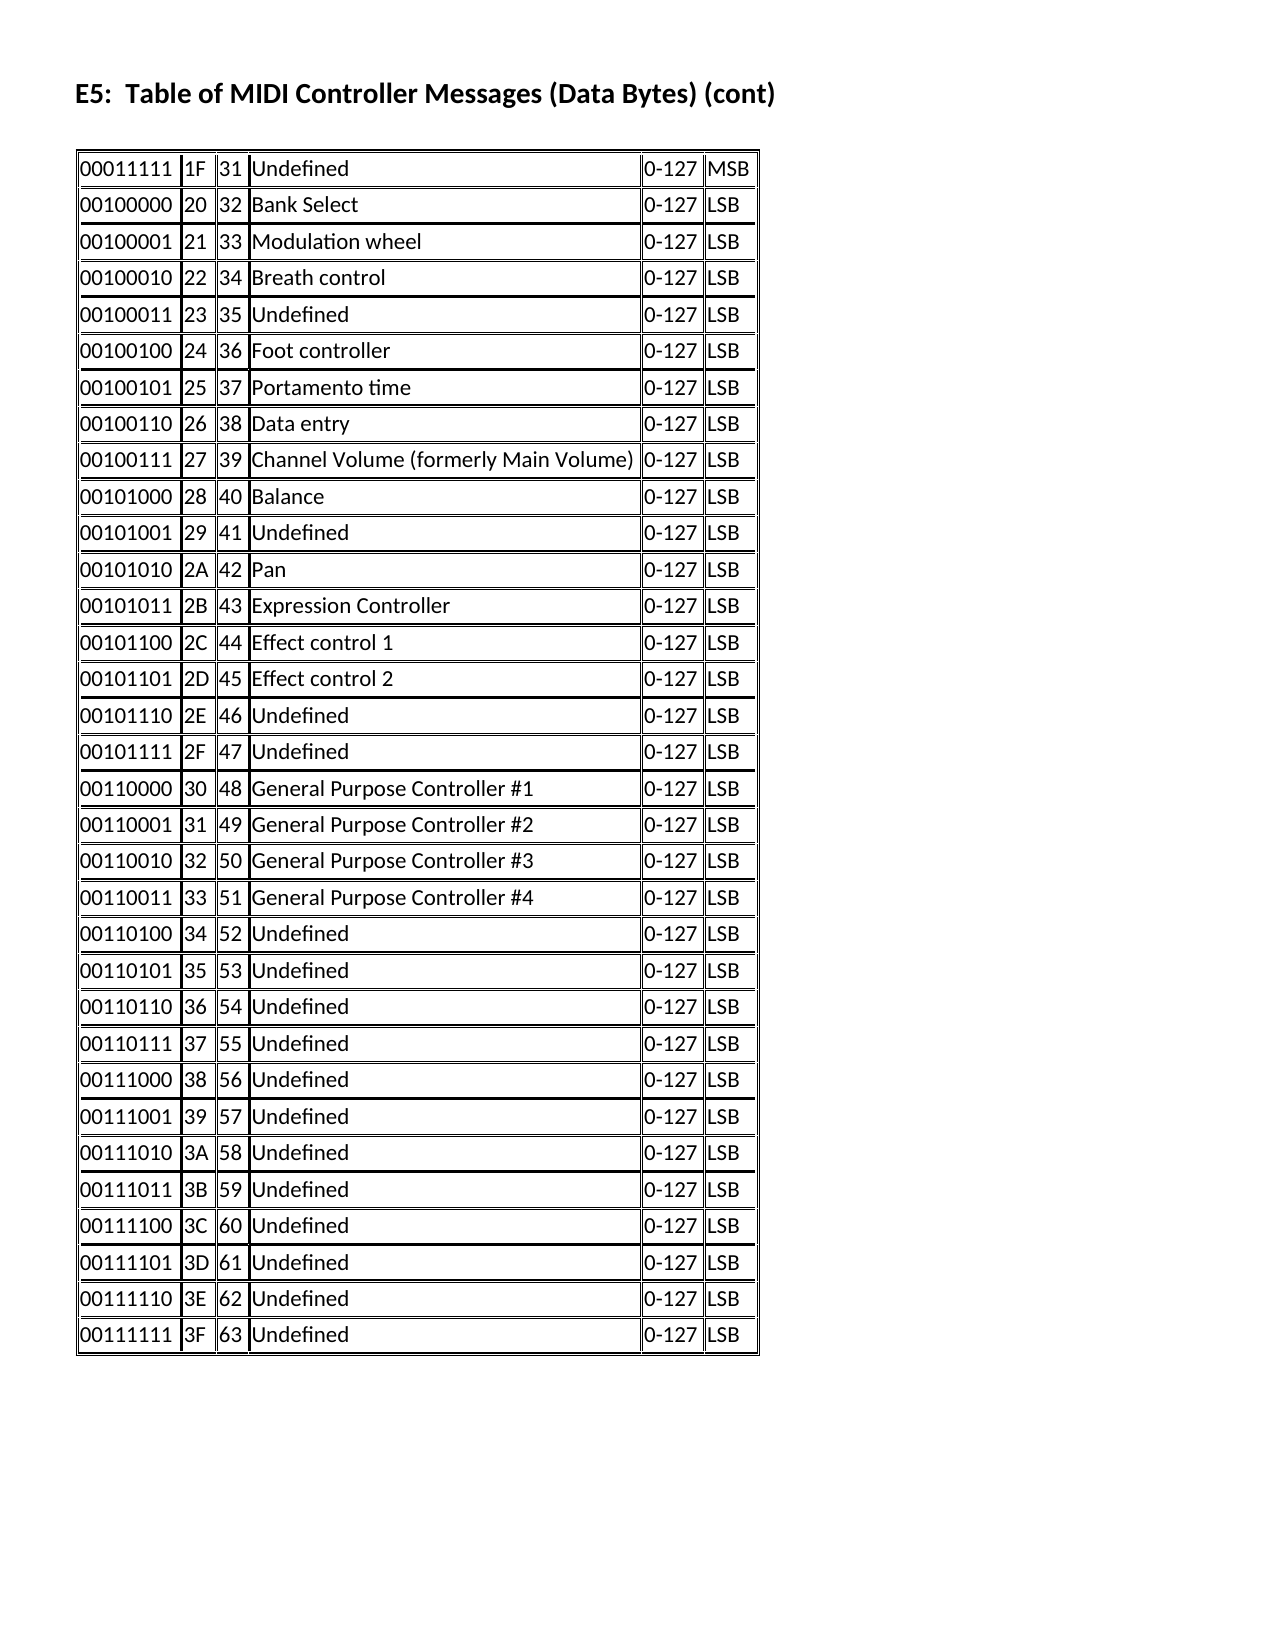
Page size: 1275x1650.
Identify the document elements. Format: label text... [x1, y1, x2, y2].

table_cell 00111000 [77, 1061, 181, 1097]
table_cell LSB [705, 915, 758, 951]
table_cell 33 [218, 225, 248, 258]
table_cell 00111110 [79, 1279, 180, 1316]
table_cell 0-127 [643, 1173, 703, 1206]
table_cell 0-127 [643, 1137, 703, 1170]
table_cell LSB [705, 1061, 758, 1097]
table_cell 0-127 [643, 554, 703, 587]
table_cell 0-127 [643, 1100, 703, 1133]
table_cell 0-127 [643, 1283, 703, 1316]
table_header 31 [216, 151, 249, 186]
table_cell 00110010 [77, 842, 181, 878]
table_cell 23 [183, 298, 215, 331]
table_cell 60 [218, 1210, 248, 1243]
table_cell LSB [706, 878, 757, 915]
table_cell LSB [705, 441, 758, 477]
table_cell 28 [183, 481, 215, 514]
table_cell 38 [183, 1064, 215, 1097]
table_cell Undefined [251, 298, 640, 331]
table_cell 32 [218, 189, 248, 222]
table_cell Breath control [251, 262, 640, 295]
table_cell LSB [706, 805, 757, 842]
table_cell 00100111 [77, 441, 181, 477]
table_cell LSB [705, 988, 758, 1024]
table_cell 3C [183, 1210, 215, 1243]
table_cell LSB [705, 842, 758, 878]
table_cell 00111001 [79, 1097, 180, 1133]
table_cell 00100011 [79, 295, 180, 331]
table_header 1F [181, 153, 216, 186]
table_cell LSB [706, 404, 757, 441]
table_cell 61 [218, 1246, 248, 1279]
table_cell 53 [218, 955, 248, 988]
table_cell 47 [218, 736, 248, 769]
table_header MSB [705, 153, 757, 186]
table_cell 42 [218, 554, 248, 587]
table_cell 30 [183, 772, 215, 805]
table_cell Effect control 2 [251, 663, 640, 696]
table_cell 0-127 [643, 772, 703, 805]
table_cell LSB [706, 331, 757, 368]
subtitle E5: Table of MIDI Controller Messages (Data Bytes) (cont) [75, 75, 1200, 111]
table_cell 52 [218, 918, 248, 951]
table_cell 00111010 [79, 1134, 180, 1170]
table_cell 00101100 [79, 623, 180, 659]
table_cell LSB [705, 186, 758, 222]
table_cell Undefined [251, 1100, 640, 1133]
table_cell 00100001 [79, 222, 180, 258]
table_cell 00101000 [79, 477, 180, 514]
table_cell Channel Volume (formerly Main Volume) [251, 444, 640, 477]
table_cell 2C [183, 627, 215, 659]
table_cell 24 [183, 335, 215, 368]
table_cell 00111011 [79, 1170, 180, 1206]
table_cell 26 [183, 408, 215, 441]
table_cell 2E [183, 699, 215, 732]
table_cell 0-127 [643, 955, 703, 988]
table_cell 3E [183, 1283, 215, 1316]
table_cell 41 [218, 517, 248, 550]
table_cell 0-127 [643, 371, 703, 404]
table_cell LSB [706, 1206, 757, 1243]
table_cell 40 [218, 481, 248, 514]
table_cell 00110110 [77, 988, 181, 1024]
table_cell 0-127 [643, 444, 703, 477]
table_cell 0-127 [643, 189, 703, 222]
table_cell LSB [706, 1279, 757, 1316]
table_cell General Purpose Controller #4 [251, 882, 640, 915]
table_cell 62 [218, 1283, 248, 1316]
table_cell Pan [251, 554, 640, 587]
table_cell 37 [218, 371, 248, 404]
table_cell Undefined [251, 1137, 640, 1170]
table_cell General Purpose Controller #3 [251, 845, 640, 878]
table_cell 39 [183, 1100, 215, 1133]
table_cell LSB [705, 587, 758, 623]
table_cell 0-127 [643, 1064, 703, 1097]
table_cell 00101011 [77, 587, 181, 623]
table_cell 37 [183, 1028, 215, 1061]
table_cell 0-127 [643, 262, 703, 295]
table_cell 2A [183, 554, 215, 587]
table_cell 46 [218, 699, 248, 732]
table_cell 00101110 [79, 696, 180, 732]
table_cell 58 [218, 1137, 248, 1170]
table_cell 0-127 [643, 335, 703, 368]
table_cell 00101010 [79, 550, 180, 587]
table_cell LSB [706, 1170, 757, 1206]
table_cell 00100101 [77, 368, 180, 404]
table_cell 00111100 [79, 1206, 180, 1243]
table_cell 3B [183, 1173, 215, 1206]
table_cell 3D [183, 1246, 215, 1279]
table_cell 00110011 [79, 878, 180, 915]
table_cell Undefined [251, 991, 640, 1024]
table_cell 0-127 [643, 627, 703, 659]
table_cell 0-127 [643, 699, 703, 732]
table_cell 34 [218, 262, 248, 295]
table_cell LSB [706, 1243, 758, 1279]
table_cell 49 [218, 809, 248, 842]
table_cell 33 [183, 882, 215, 915]
table_cell Undefined [251, 1064, 640, 1097]
table_cell 57 [218, 1100, 248, 1133]
table_cell Balance [251, 481, 640, 514]
table_cell 0-127 [643, 517, 703, 550]
table_cell 00101001 [77, 514, 181, 550]
table_cell 00101101 [79, 660, 180, 696]
table_cell Undefined [251, 736, 640, 769]
table_cell 00110101 [79, 951, 180, 988]
table_cell 00100100 [79, 331, 180, 368]
table_cell Undefined [249, 1319, 642, 1352]
table_header 0-127 [642, 153, 704, 186]
table_cell Undefined [251, 699, 640, 732]
table_cell 00110111 [79, 1024, 180, 1061]
table_cell LSB [706, 222, 757, 258]
table_cell Expression Controller [251, 590, 640, 623]
table_cell Bank Select [251, 189, 640, 222]
table_cell 29 [183, 517, 215, 550]
table_cell LSB [706, 623, 757, 659]
table_cell 27 [183, 444, 215, 477]
table_cell 00100000 [77, 186, 181, 222]
table_cell 00110000 [79, 769, 180, 805]
table_cell 56 [218, 1064, 248, 1097]
table_cell 22 [183, 262, 215, 295]
table_cell General Purpose Controller #1 [251, 772, 640, 805]
table_cell LSB [706, 550, 757, 587]
table_cell 0-127 [643, 1210, 703, 1243]
table_cell 25 [183, 371, 215, 404]
table_cell 0-127 [643, 481, 703, 514]
table_cell 0-127 [643, 845, 703, 878]
table_cell LSB [706, 733, 757, 769]
table_cell 0-127 [643, 298, 703, 331]
table_cell 34 [183, 918, 215, 951]
table_cell 55 [218, 1028, 248, 1061]
table_cell 36 [183, 991, 215, 1024]
table_cell 54 [218, 991, 248, 1024]
table_cell LSB [706, 259, 757, 295]
table_cell Portamento time [251, 371, 640, 404]
table_cell LSB [706, 951, 757, 988]
table_cell Effect control 1 [251, 627, 640, 659]
table_cell General Purpose Controller #2 [251, 809, 640, 842]
table_cell 00101111 [79, 733, 180, 769]
table_cell 38 [218, 408, 248, 441]
table_cell 35 [183, 955, 215, 988]
table_cell Undefined [251, 517, 640, 550]
table_cell 0-127 [643, 882, 703, 915]
table_cell 36 [218, 335, 248, 368]
table_cell 2D [183, 663, 215, 696]
table_cell Data entry [251, 408, 640, 441]
table_cell 3F [181, 1319, 216, 1352]
table_cell LSB [706, 660, 757, 696]
table_cell 51 [218, 882, 248, 915]
table_cell LSB [706, 368, 758, 404]
table_cell Undefined [251, 1210, 640, 1243]
table_cell 20 [183, 189, 215, 222]
table_cell 00100110 [79, 404, 180, 441]
table_cell 0-127 [643, 809, 703, 842]
table_cell LSB [705, 514, 758, 550]
table_cell 50 [218, 845, 248, 878]
table_cell 43 [218, 590, 248, 623]
table_cell Modulation wheel [251, 225, 640, 258]
table_cell 59 [218, 1173, 248, 1206]
table_cell 0-127 [643, 918, 703, 951]
table_cell 35 [218, 298, 248, 331]
table_cell LSB [706, 1097, 757, 1133]
table_cell 39 [218, 444, 248, 477]
table_cell 48 [218, 772, 248, 805]
table_cell 3A [183, 1137, 215, 1170]
table_cell 0-127 [643, 991, 703, 1024]
table_cell LSB [705, 1316, 758, 1352]
table_cell LSB [706, 1134, 757, 1170]
table_cell 32 [183, 845, 215, 878]
table_cell LSB [706, 477, 757, 514]
table_header 00011111 [79, 153, 181, 186]
table_cell 00111111 [77, 1316, 181, 1352]
table_cell 0-127 [643, 663, 703, 696]
table_cell 31 [183, 809, 215, 842]
table_cell 2F [183, 736, 215, 769]
table_header Undefined [249, 153, 642, 186]
table_cell 0-127 [643, 225, 703, 258]
table_cell 0-127 [643, 1246, 703, 1279]
table_cell 00110001 [79, 805, 180, 842]
table_cell LSB [706, 696, 757, 732]
table_cell 00110100 [77, 915, 181, 951]
table_cell 00111101 [77, 1243, 180, 1279]
table_cell LSB [706, 295, 757, 331]
table_cell 44 [218, 627, 248, 659]
table_cell 0-127 [643, 736, 703, 769]
table_cell LSB [706, 769, 757, 805]
table_cell 00100010 [79, 259, 180, 295]
table_cell LSB [706, 1024, 757, 1061]
table_cell 0-127 [643, 590, 703, 623]
table_cell Undefined [251, 955, 640, 988]
table_cell Undefined [251, 918, 640, 951]
table_cell Foot controller [251, 335, 640, 368]
table_cell 0-127 [643, 1028, 703, 1061]
table_cell 0-127 [642, 1319, 704, 1352]
table_cell Undefined [251, 1028, 640, 1061]
table_cell 45 [218, 663, 248, 696]
table_cell 0-127 [643, 408, 703, 441]
table_cell 21 [183, 225, 215, 258]
table_cell Undefined [251, 1283, 640, 1316]
table_cell 63 [216, 1319, 249, 1352]
table_cell Undefined [251, 1173, 640, 1206]
table_cell Undefined [251, 1246, 640, 1279]
table_cell 2B [183, 590, 215, 623]
